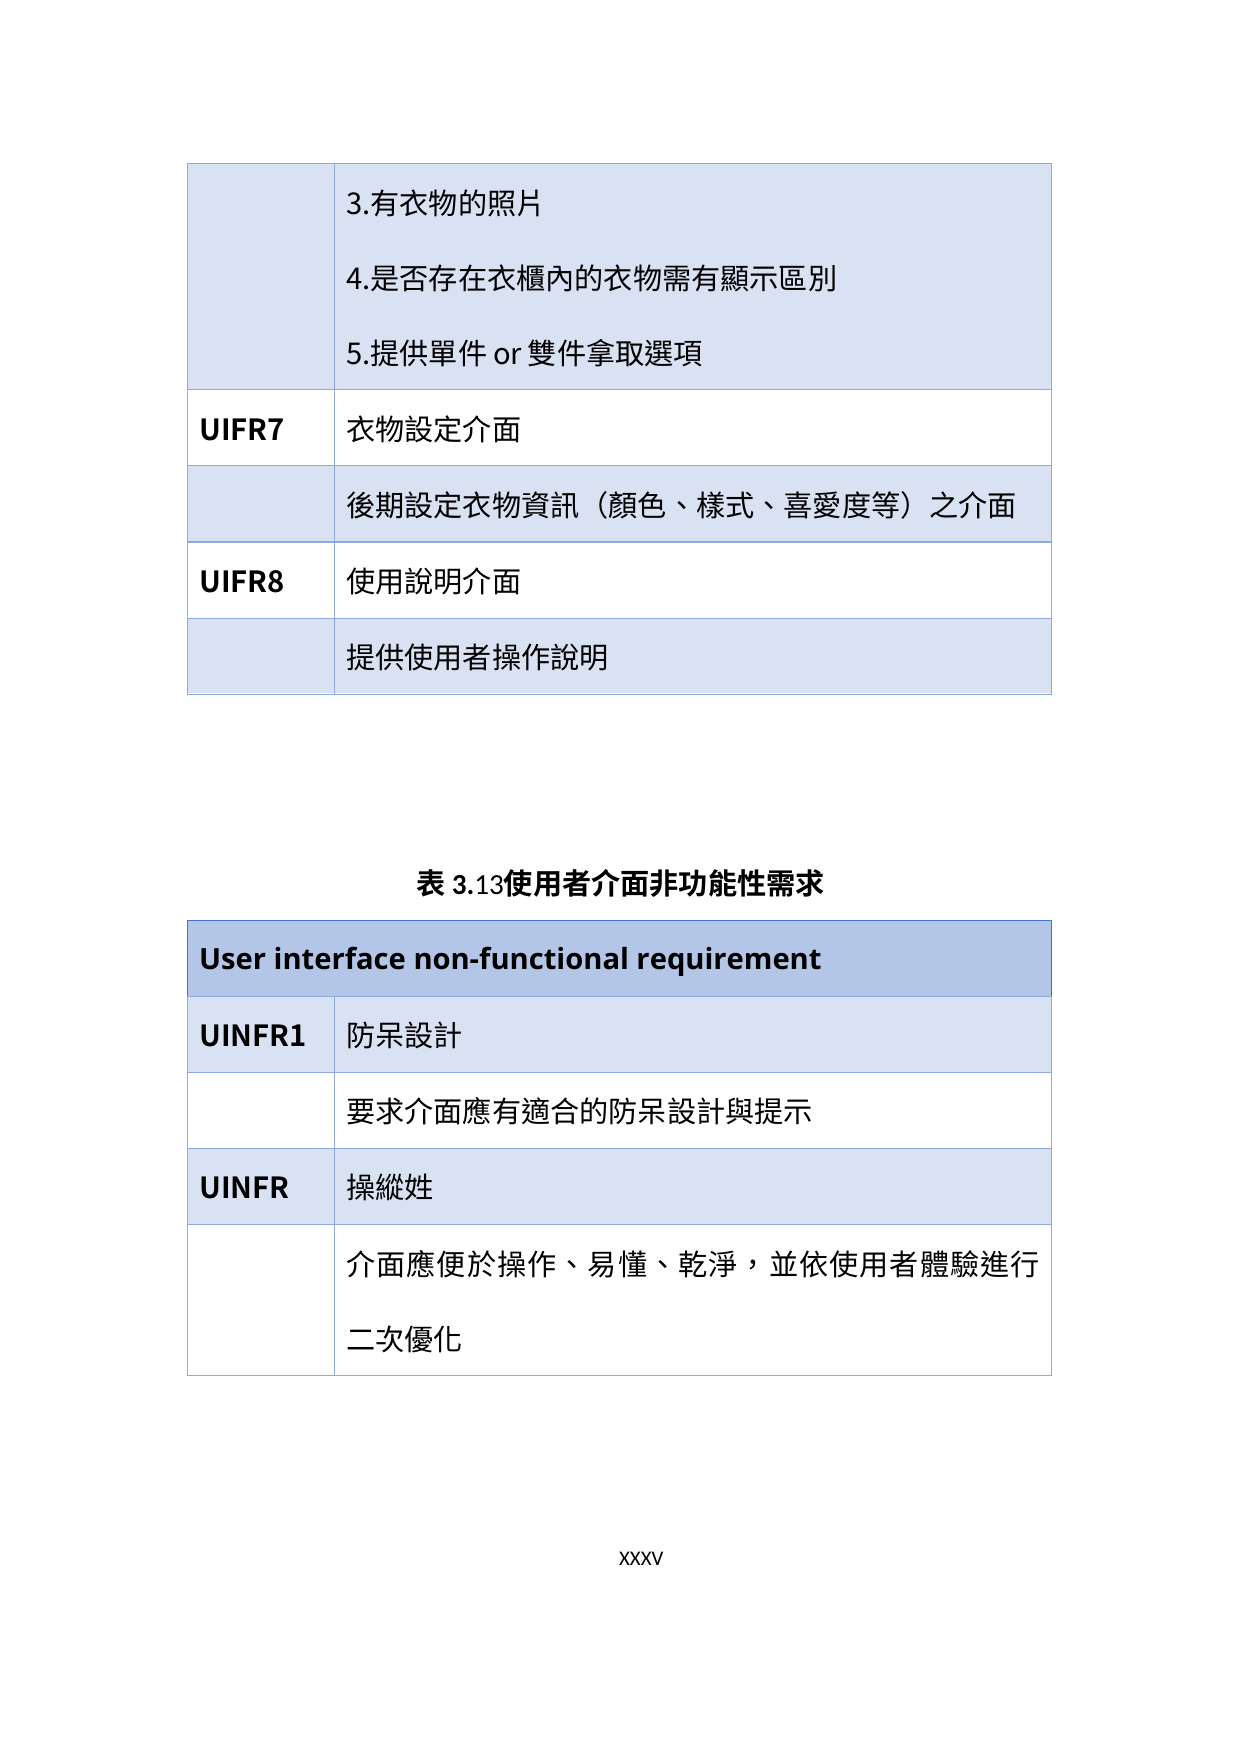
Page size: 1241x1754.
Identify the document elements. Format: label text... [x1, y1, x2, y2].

table_cell [188, 619, 334, 693]
table_cell [188, 1073, 334, 1148]
table_cell UINFR1 [188, 997, 334, 1072]
table_header User interface non-functional requirement [188, 921, 1051, 996]
table_cell 後期設定衣物資訊（顏色、樣式、喜愛度等）之介面 [335, 466, 1051, 541]
table_cell 衣物設定介面 [335, 390, 1051, 465]
table_cell [188, 164, 334, 389]
table_cell UIFR7 [188, 390, 334, 465]
table_cell UINFR [188, 1149, 334, 1224]
table_cell [188, 466, 334, 541]
table_cell 使用說明介面 [335, 543, 1051, 617]
table_cell 要求介面應有適合的防呆設計與提示 [335, 1073, 1051, 1148]
table_cell 提供使用者操作說明 [335, 619, 1051, 693]
table_cell [188, 1225, 334, 1375]
table_cell 操縱姓 [335, 1149, 1051, 1224]
table_cell UIFR8 [188, 543, 334, 617]
table_cell 介面應便於操作、易懂、乾淨，並依使用者體驗進行二次優化 [335, 1225, 1051, 1375]
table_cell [335, 164, 1051, 389]
table_cell 防呆設計 [335, 997, 1051, 1072]
